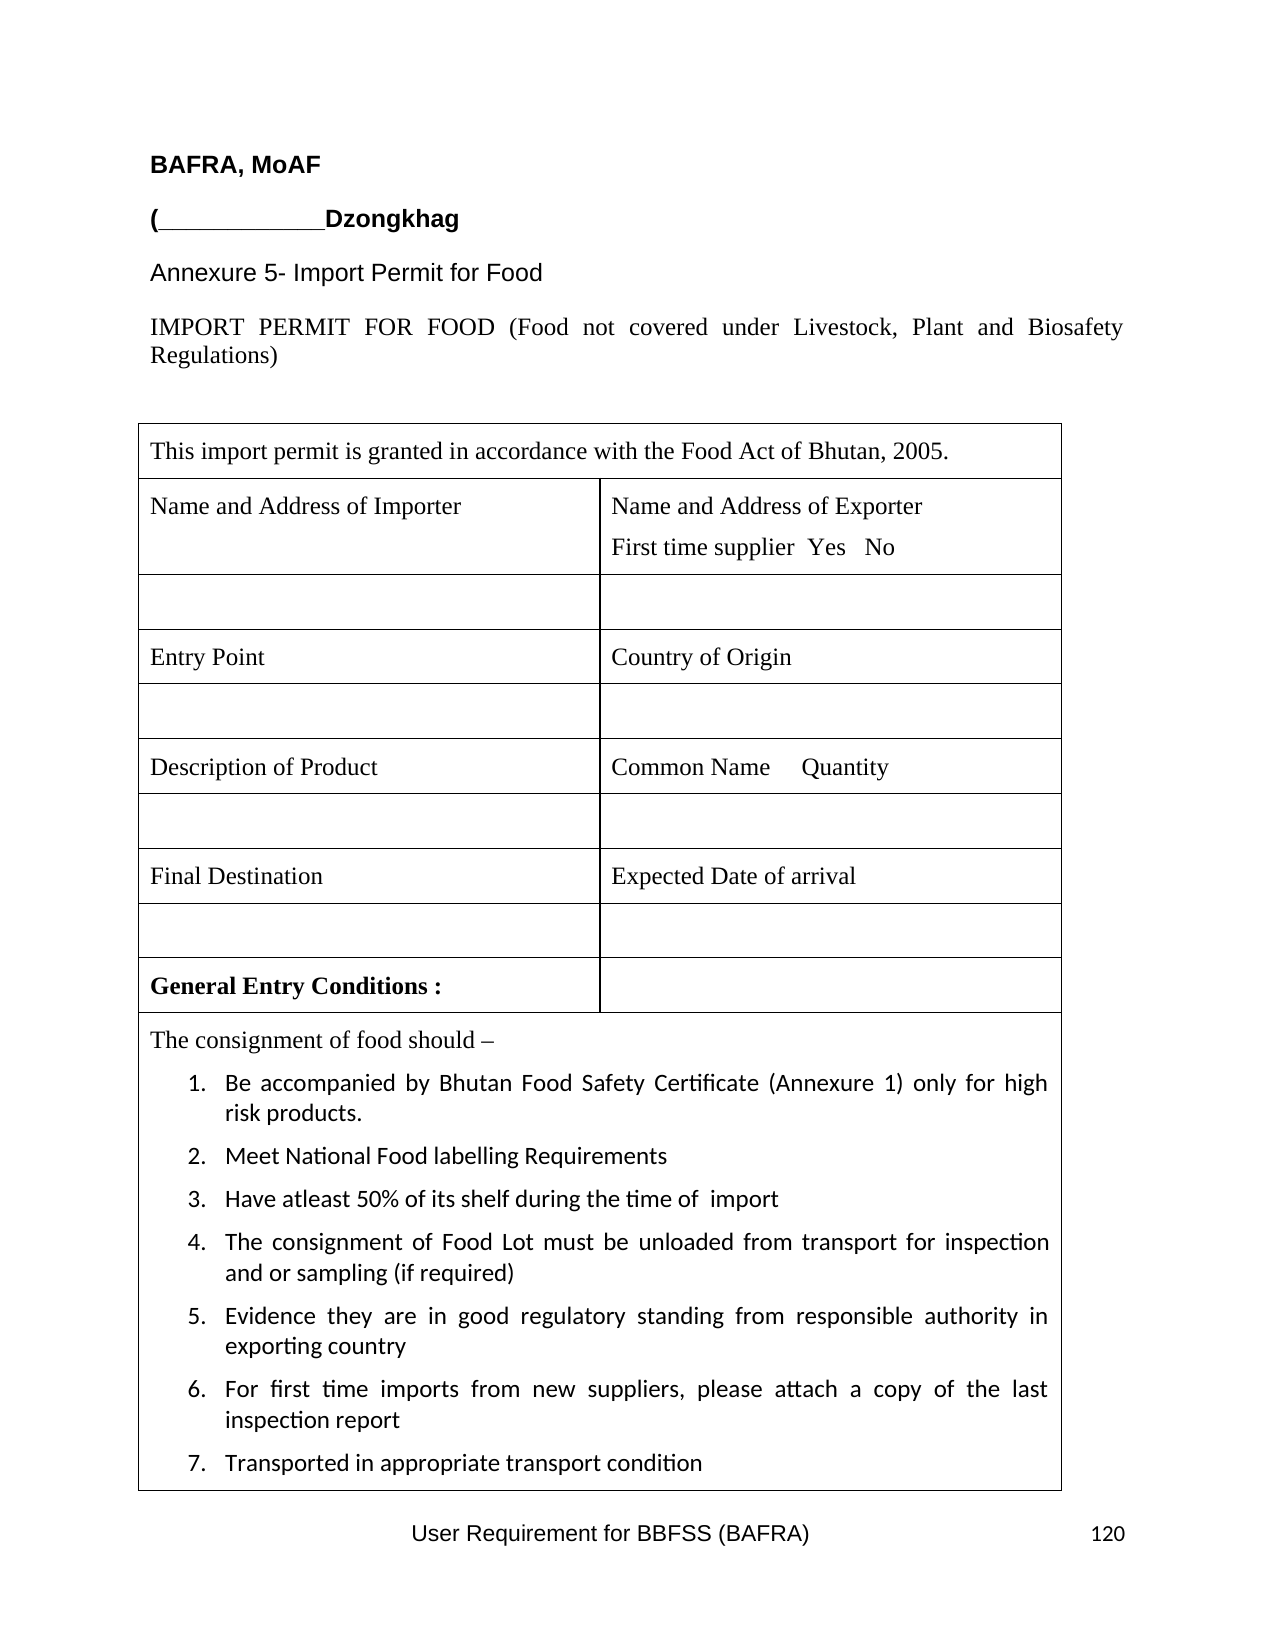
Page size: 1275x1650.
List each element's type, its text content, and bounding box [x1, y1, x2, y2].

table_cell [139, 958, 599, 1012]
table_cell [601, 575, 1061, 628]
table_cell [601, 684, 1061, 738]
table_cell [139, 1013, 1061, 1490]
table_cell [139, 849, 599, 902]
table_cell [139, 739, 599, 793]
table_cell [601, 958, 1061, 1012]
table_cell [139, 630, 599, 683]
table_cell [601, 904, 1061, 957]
text (____________Dzongkhag [150, 204, 1125, 233]
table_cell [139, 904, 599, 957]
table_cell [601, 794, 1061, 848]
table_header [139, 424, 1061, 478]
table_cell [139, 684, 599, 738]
text IMPORT PERMIT FOR FOOD (Food not covered under Livestock, Plant and Biosafety Regulations) [150, 312, 1125, 369]
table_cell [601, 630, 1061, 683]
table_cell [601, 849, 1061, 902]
text Annexure 5- Import Permit for Food [150, 258, 1125, 286]
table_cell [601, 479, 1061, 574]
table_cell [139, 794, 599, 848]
text BAFRA, MoAF [150, 150, 1125, 179]
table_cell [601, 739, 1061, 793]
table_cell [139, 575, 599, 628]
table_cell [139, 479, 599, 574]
